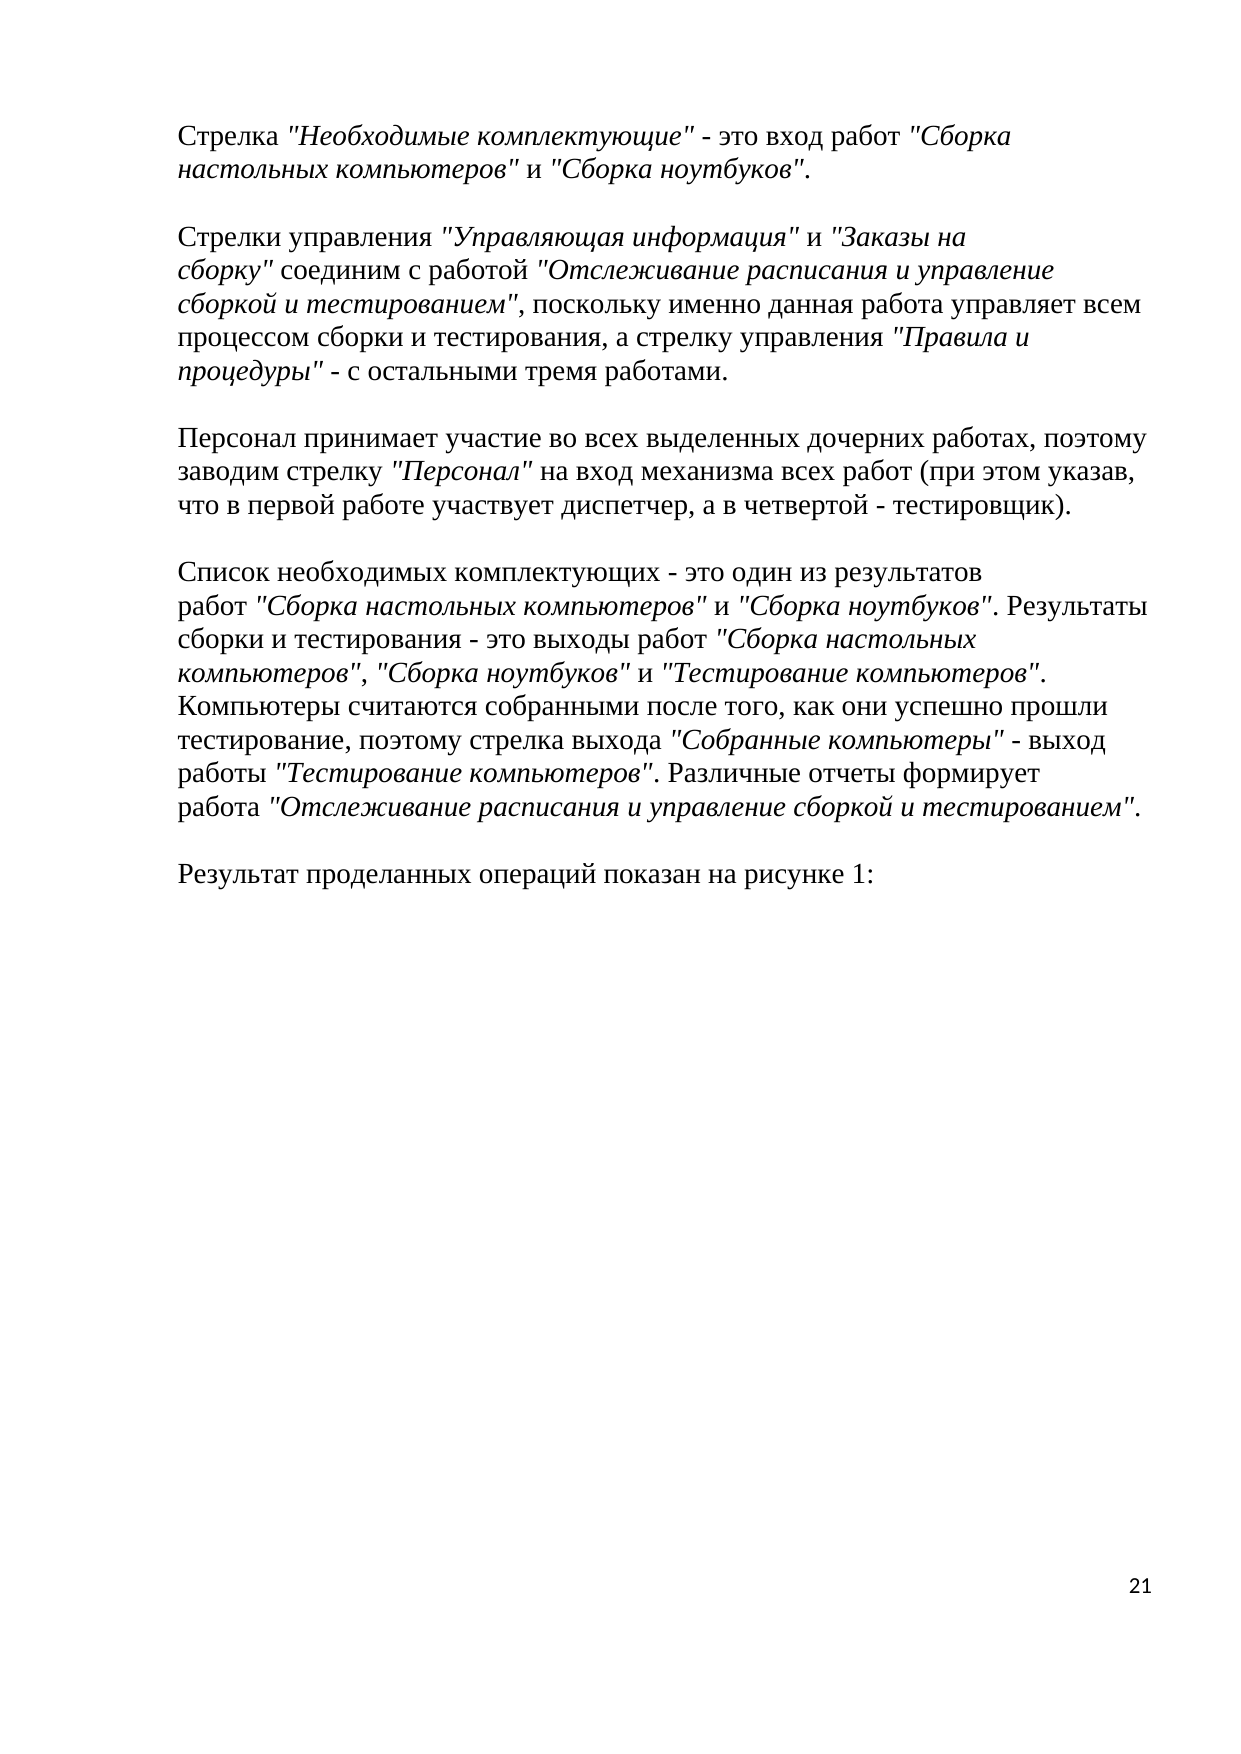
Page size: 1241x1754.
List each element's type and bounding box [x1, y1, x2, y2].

text [177, 118, 1152, 951]
